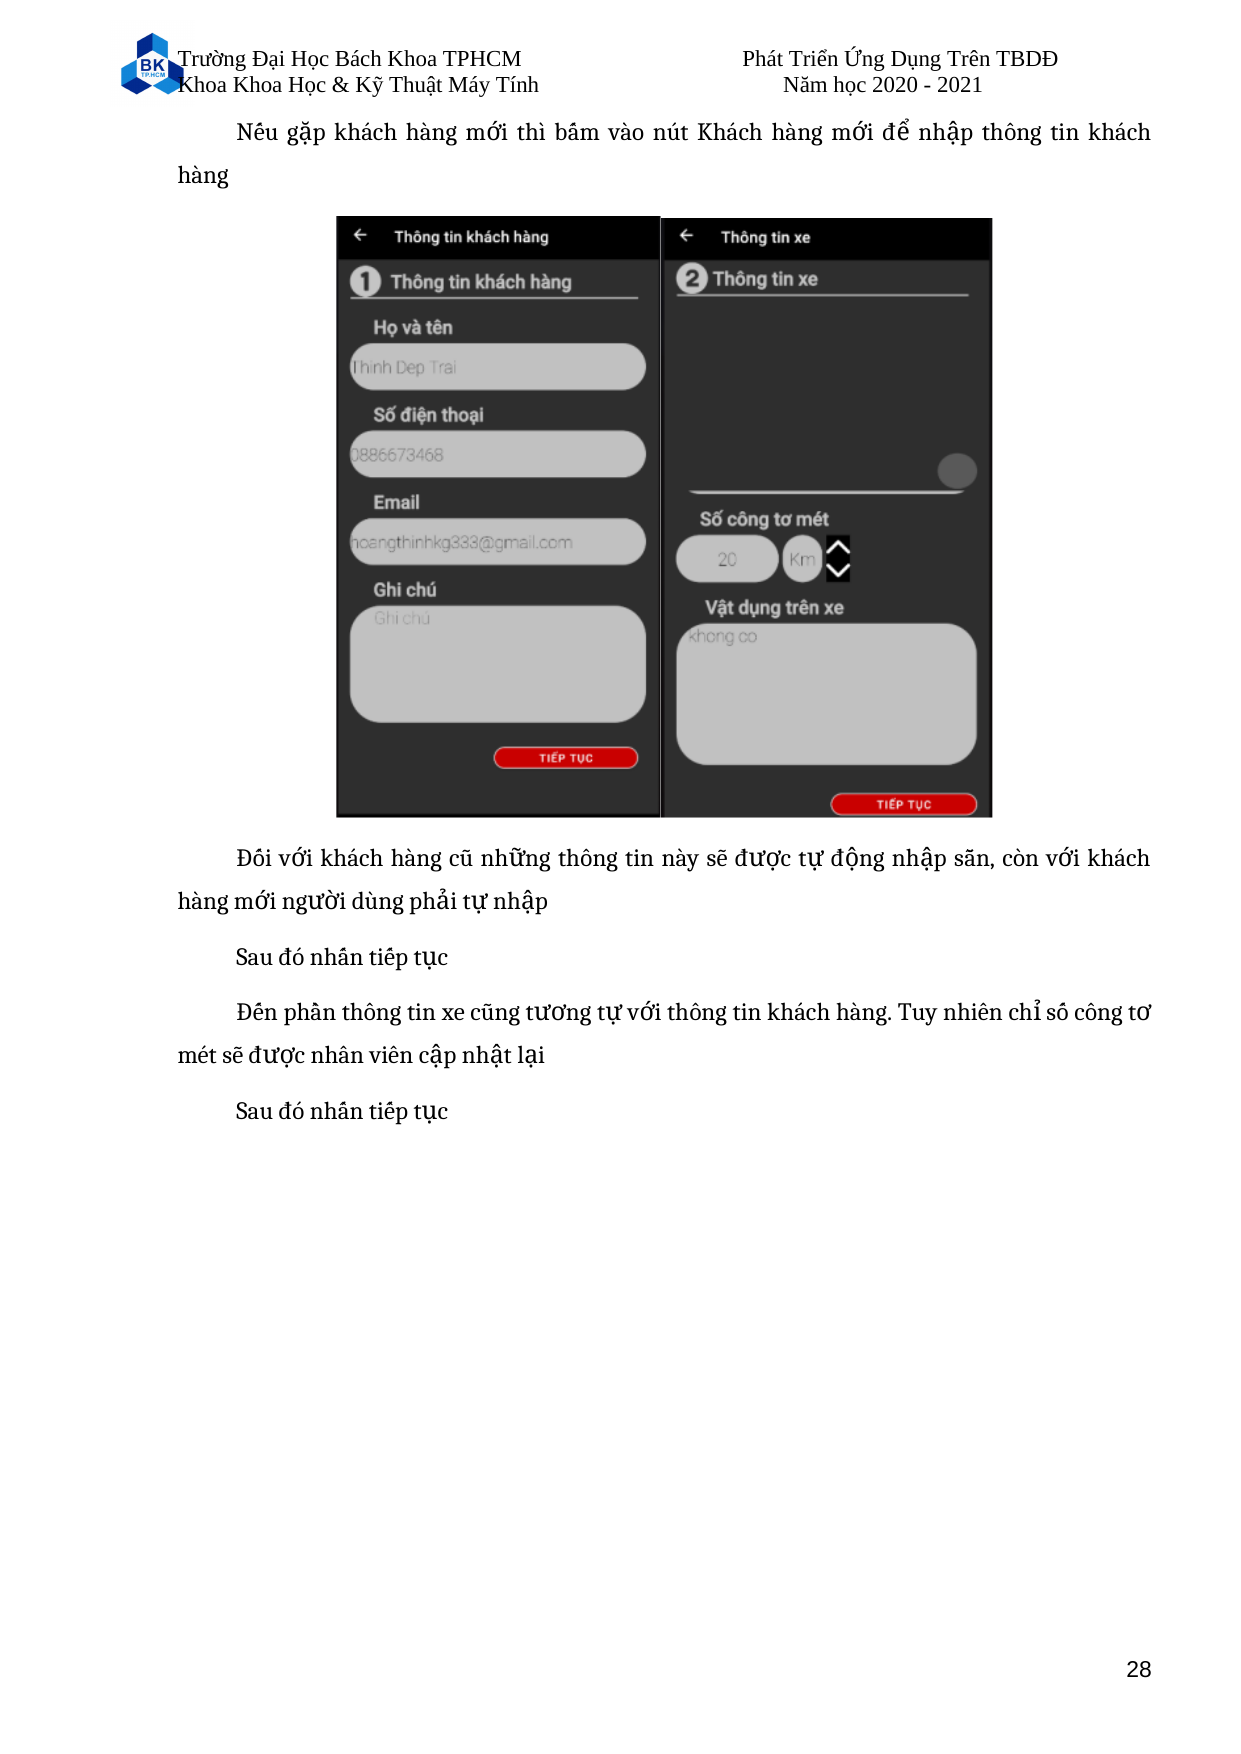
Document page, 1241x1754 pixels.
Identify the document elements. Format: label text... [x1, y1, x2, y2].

text Sau đó nhấn tiếp tục [177, 1097, 1152, 1126]
text Đối với khách hàng cũ những thông tin này sẽ được tự động nhập sẵn, còn với khách hàng mới người dùng phải tự nhập [177, 844, 1152, 916]
text Đến phần thông tin xe cũng tương tự với thông tin khách hàng. Tuy nhiên chỉ số công tơ mét sẽ được nhân viên cập nhật lại [177, 998, 1152, 1070]
picture [110, 20, 195, 107]
picture [336, 216, 993, 819]
text Nếu gặp khách hàng mới thì bấm vào nút Khách hàng mới để nhập thông tin khách hàng [177, 118, 1152, 190]
text Sau đó nhấn tiếp tục [177, 943, 1152, 971]
